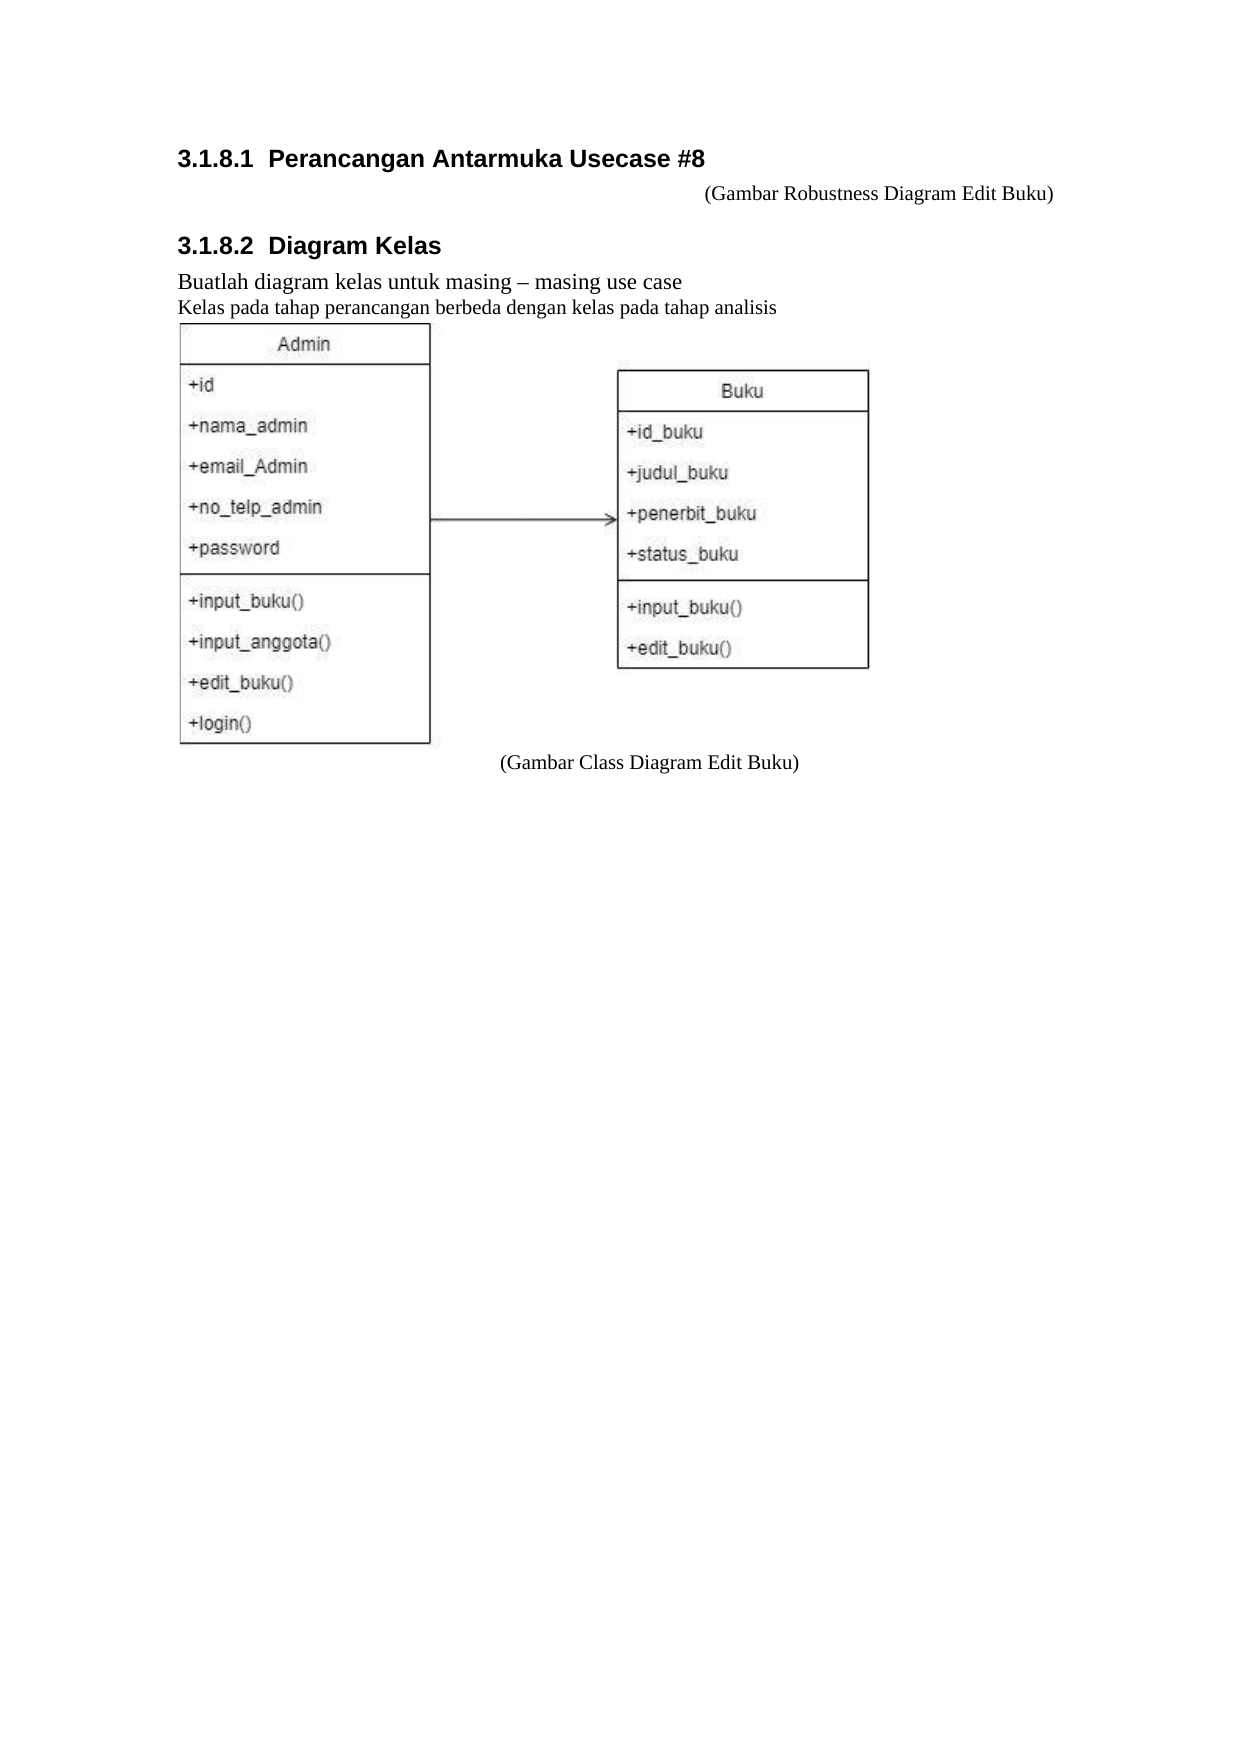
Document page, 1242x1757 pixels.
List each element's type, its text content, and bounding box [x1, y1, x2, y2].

text Buatlah diagram kelas untuk masing – masing use case [177, 268, 1212, 294]
text (Gambar Robustness Diagram Edit Buku) [704, 181, 1212, 205]
subtitle Diagram Kelas [177, 231, 672, 260]
text Kelas pada tahap perancangan berbeda dengan kelas pada tahap analisis [177, 295, 1212, 319]
picture [179, 323, 871, 749]
subtitle Perancangan Antarmuka Usecase #8 [177, 144, 1212, 173]
